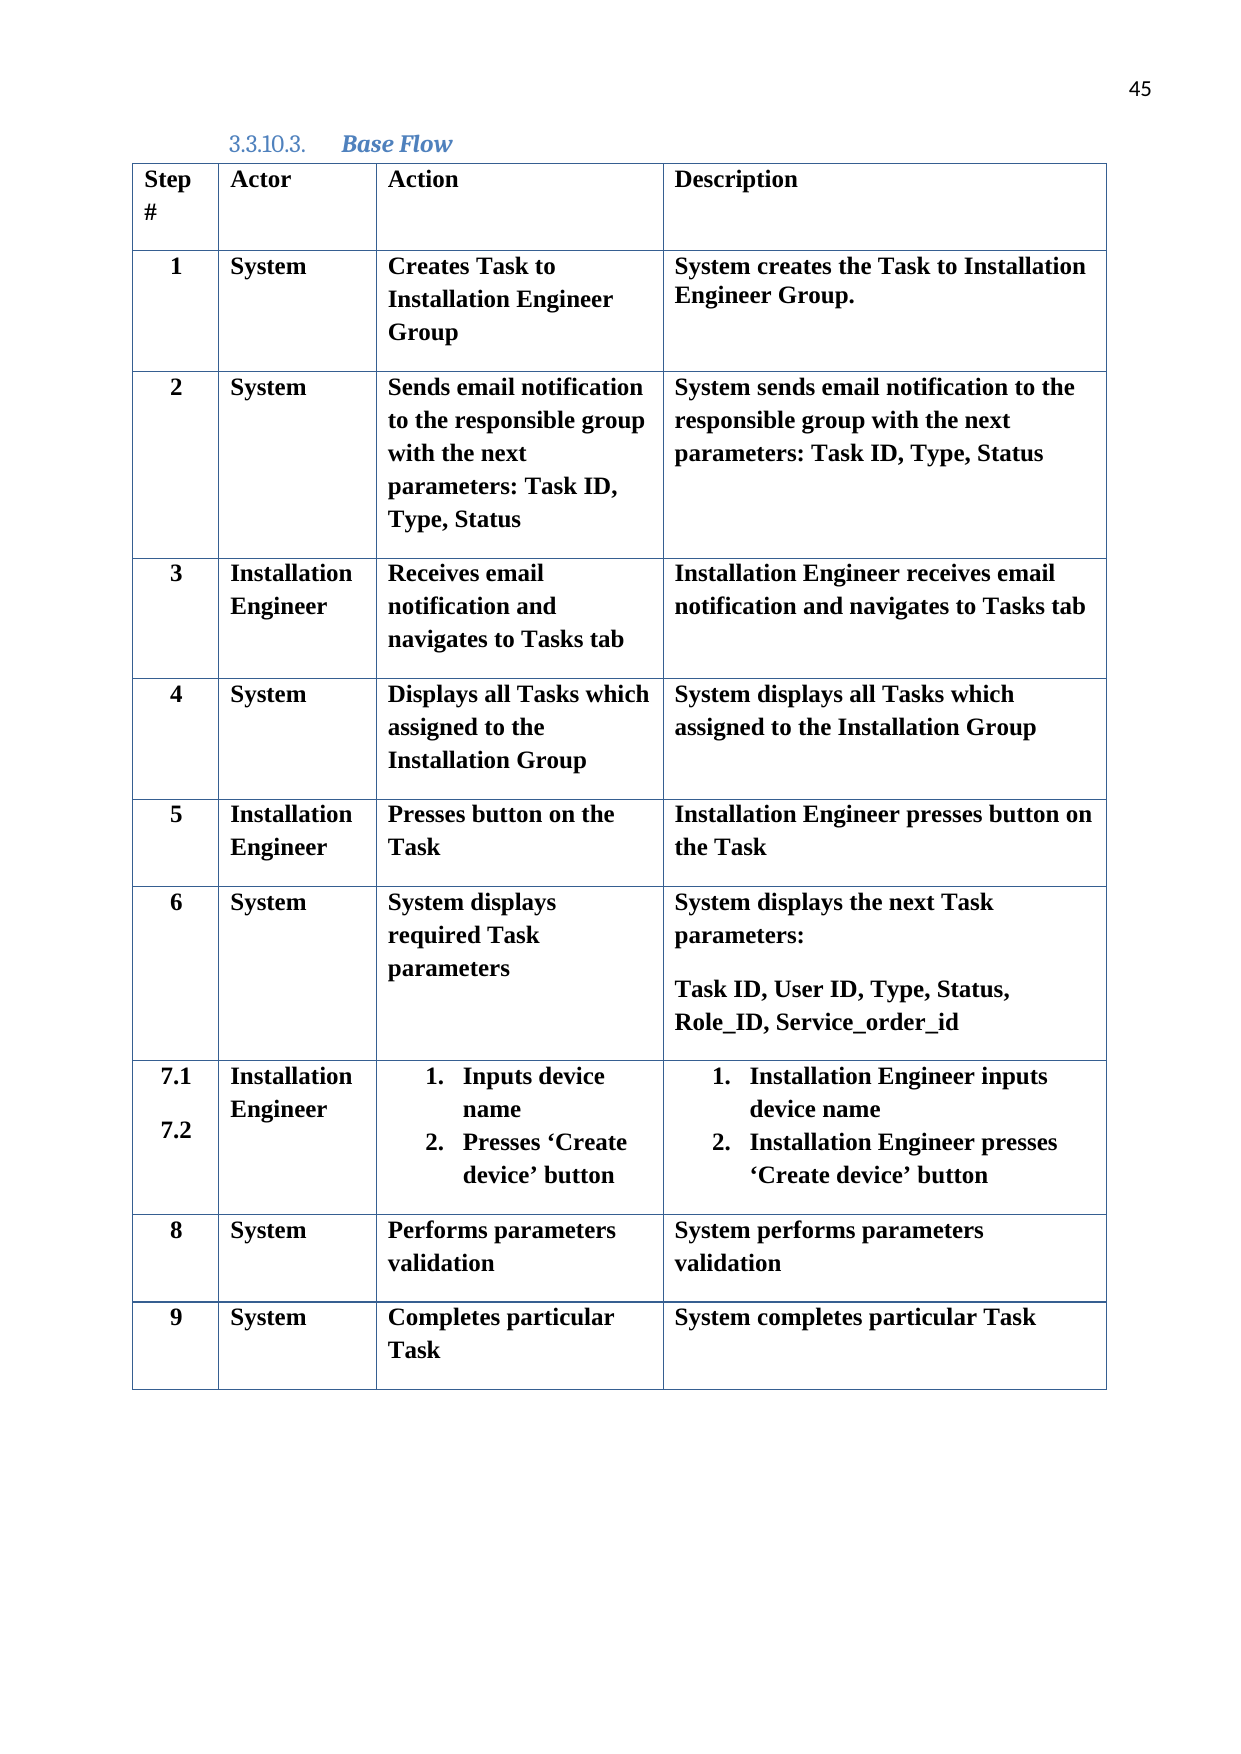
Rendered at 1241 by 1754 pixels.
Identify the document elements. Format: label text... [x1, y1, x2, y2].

table_cell 2 [133, 372, 218, 557]
table_cell Installation Engineer inputs device name Installation Engineer presses ‘Create device’ button [664, 1061, 1106, 1214]
table_cell Installation Engineer [219, 1061, 376, 1214]
table_cell 8 [133, 1215, 218, 1301]
table_cell 7.1 7.2 [133, 1061, 218, 1214]
table_cell Sends email notification to the responsible group with the next parameters: Task ID, Type, Status [377, 372, 663, 557]
table_header Step # [133, 164, 218, 250]
table_cell Installation Engineer presses button on the Task [664, 800, 1106, 886]
table_header Actor [219, 164, 376, 250]
table_cell Installation Engineer [219, 800, 376, 886]
table_cell System displays all Tasks which assigned to the Installation Group [664, 679, 1106, 798]
table_cell 4 [133, 679, 218, 798]
table_cell System [219, 372, 376, 557]
table_cell System [219, 679, 376, 798]
table_cell Creates Task to Installation Engineer Group [377, 251, 663, 371]
table_cell System completes particular Task [664, 1303, 1106, 1389]
table_header Action [377, 164, 663, 250]
table_cell 5 [133, 800, 218, 886]
table_cell Inputs device name Presses ‘Create device’ button [377, 1061, 663, 1214]
table_cell System displays required Task parameters [377, 887, 663, 1060]
table_cell Receives email notification and navigates to Tasks tab [377, 559, 663, 678]
table_cell System displays the next Task parameters: Task ID, User ID, Type, Status, Role_ID, Service_order_id [664, 887, 1106, 1060]
table_cell Installation Engineer receives email notification and navigates to Tasks tab [664, 559, 1106, 678]
table_cell System [219, 251, 376, 371]
table_cell System creates the Task to Installation Engineer Group. [664, 251, 1106, 371]
table_cell Installation Engineer [219, 559, 376, 678]
table_cell System [219, 887, 376, 1060]
table_cell System [219, 1303, 376, 1389]
table_cell Performs parameters validation [377, 1215, 663, 1301]
table_cell 9 [133, 1303, 218, 1389]
table_cell 6 [133, 887, 218, 1060]
table_cell 3 [133, 559, 218, 678]
table_cell 1 [133, 251, 218, 371]
table_cell System sends email notification to the responsible group with the next parameters: Task ID, Type, Status [664, 372, 1106, 557]
table_cell Displays all Tasks which assigned to the Installation Group [377, 679, 663, 798]
subtitle Base Flow [229, 130, 1152, 158]
table_cell Completes particular Task [377, 1303, 663, 1389]
table_cell System [219, 1215, 376, 1301]
table_cell System performs parameters validation [664, 1215, 1106, 1301]
table_cell Presses button on the Task [377, 800, 663, 886]
table_header Description [664, 164, 1106, 250]
